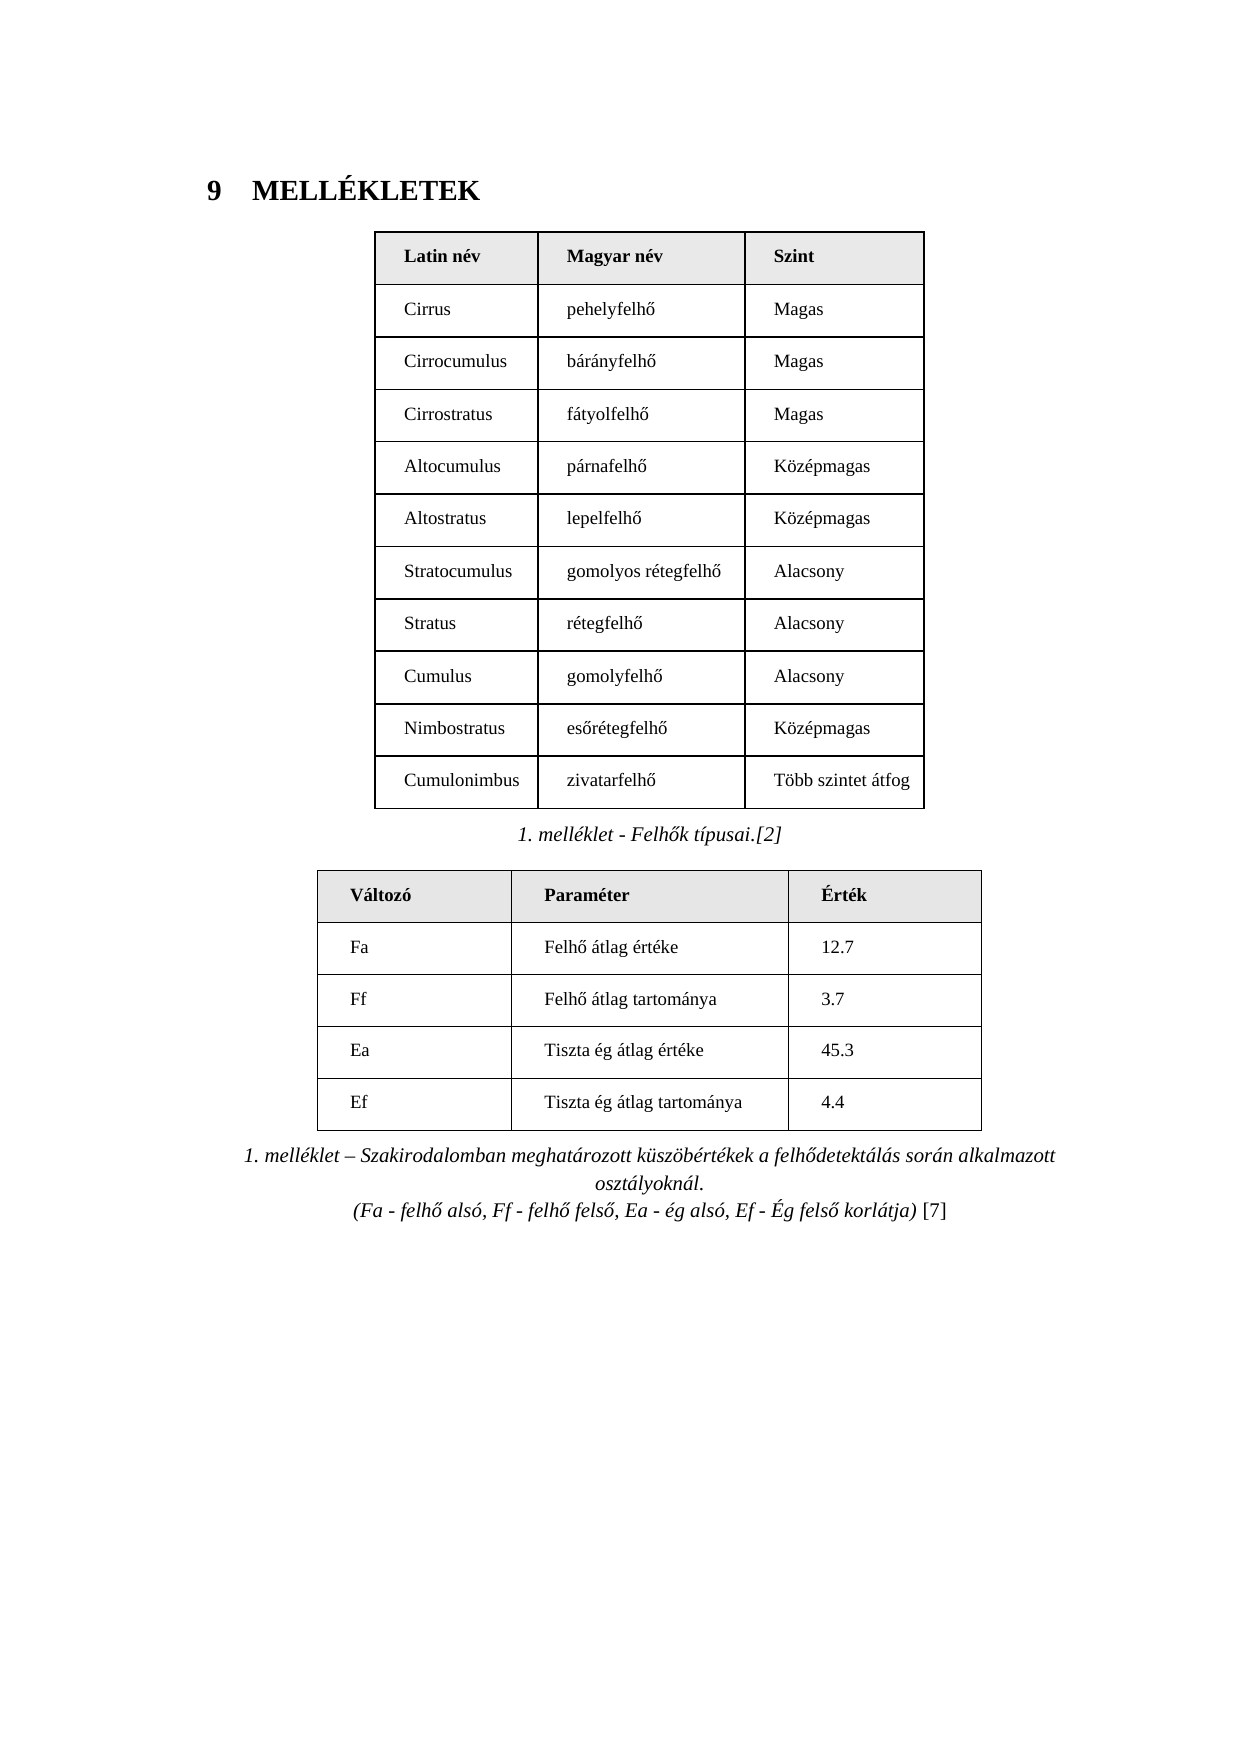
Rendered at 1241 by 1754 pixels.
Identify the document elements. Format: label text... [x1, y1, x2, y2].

table_cell Ff [318, 975, 511, 1026]
table_cell 12.7 [789, 923, 981, 974]
table_cell Stratocumulus [376, 547, 537, 598]
table_header Szint [746, 233, 923, 284]
table_header Változó [318, 871, 511, 922]
table_cell Ea [318, 1027, 511, 1078]
table_cell Altostratus [376, 495, 537, 546]
table_cell Magas [746, 338, 923, 388]
table_cell 4.4 [789, 1079, 981, 1129]
table_cell fátyolfelhő [539, 390, 744, 441]
table_header Magyar név [539, 233, 744, 284]
table_cell Felhő átlag értéke [512, 923, 788, 974]
table_cell 45.3 [789, 1027, 981, 1078]
table_cell Cumulus [376, 652, 537, 703]
table_cell esőrétegfelhő [539, 705, 744, 755]
table_cell Magas [746, 285, 923, 336]
table_cell Stratus [376, 600, 537, 650]
subtitle Mellékletek [207, 173, 1092, 206]
table_header Érték [789, 871, 981, 922]
table_cell Tiszta ég átlag értéke [512, 1027, 788, 1078]
text 1. melléklet - Felhők típusai.[2] [207, 822, 1092, 846]
table_header Paraméter [512, 871, 788, 922]
table_cell Nimbostratus [376, 705, 537, 755]
table_cell Tiszta ég átlag tartománya [512, 1079, 788, 1129]
table_cell Cirrocumulus [376, 338, 537, 388]
table_cell Középmagas [746, 442, 923, 493]
table_cell Cumulonimbus [376, 757, 537, 808]
table_cell Ef [318, 1079, 511, 1129]
table_cell Felhő átlag tartománya [512, 975, 788, 1026]
table_cell Alacsony [746, 600, 923, 650]
table_cell gomolyfelhő [539, 652, 744, 703]
table_cell Fa [318, 923, 511, 974]
table_cell Alacsony [746, 652, 923, 703]
table_cell Alacsony [746, 547, 923, 598]
table_cell lepelfelhő [539, 495, 744, 546]
table_cell gomolyos rétegfelhő [539, 547, 744, 598]
table_cell Több szintet átfog [746, 757, 923, 808]
table_cell párnafelhő [539, 442, 744, 493]
table_cell pehelyfelhő [539, 285, 744, 336]
table_header Latin név [376, 233, 537, 284]
table_cell Középmagas [746, 495, 923, 546]
table_cell Magas [746, 390, 923, 441]
table_cell bárányfelhő [539, 338, 744, 388]
table_cell Középmagas [746, 705, 923, 755]
table_cell Cirrus [376, 285, 537, 336]
table_cell zivatarfelhő [539, 757, 744, 808]
table_cell Cirrostratus [376, 390, 537, 441]
table_cell rétegfelhő [539, 600, 744, 650]
table_cell 3.7 [789, 975, 981, 1026]
table_cell Altocumulus [376, 442, 537, 493]
